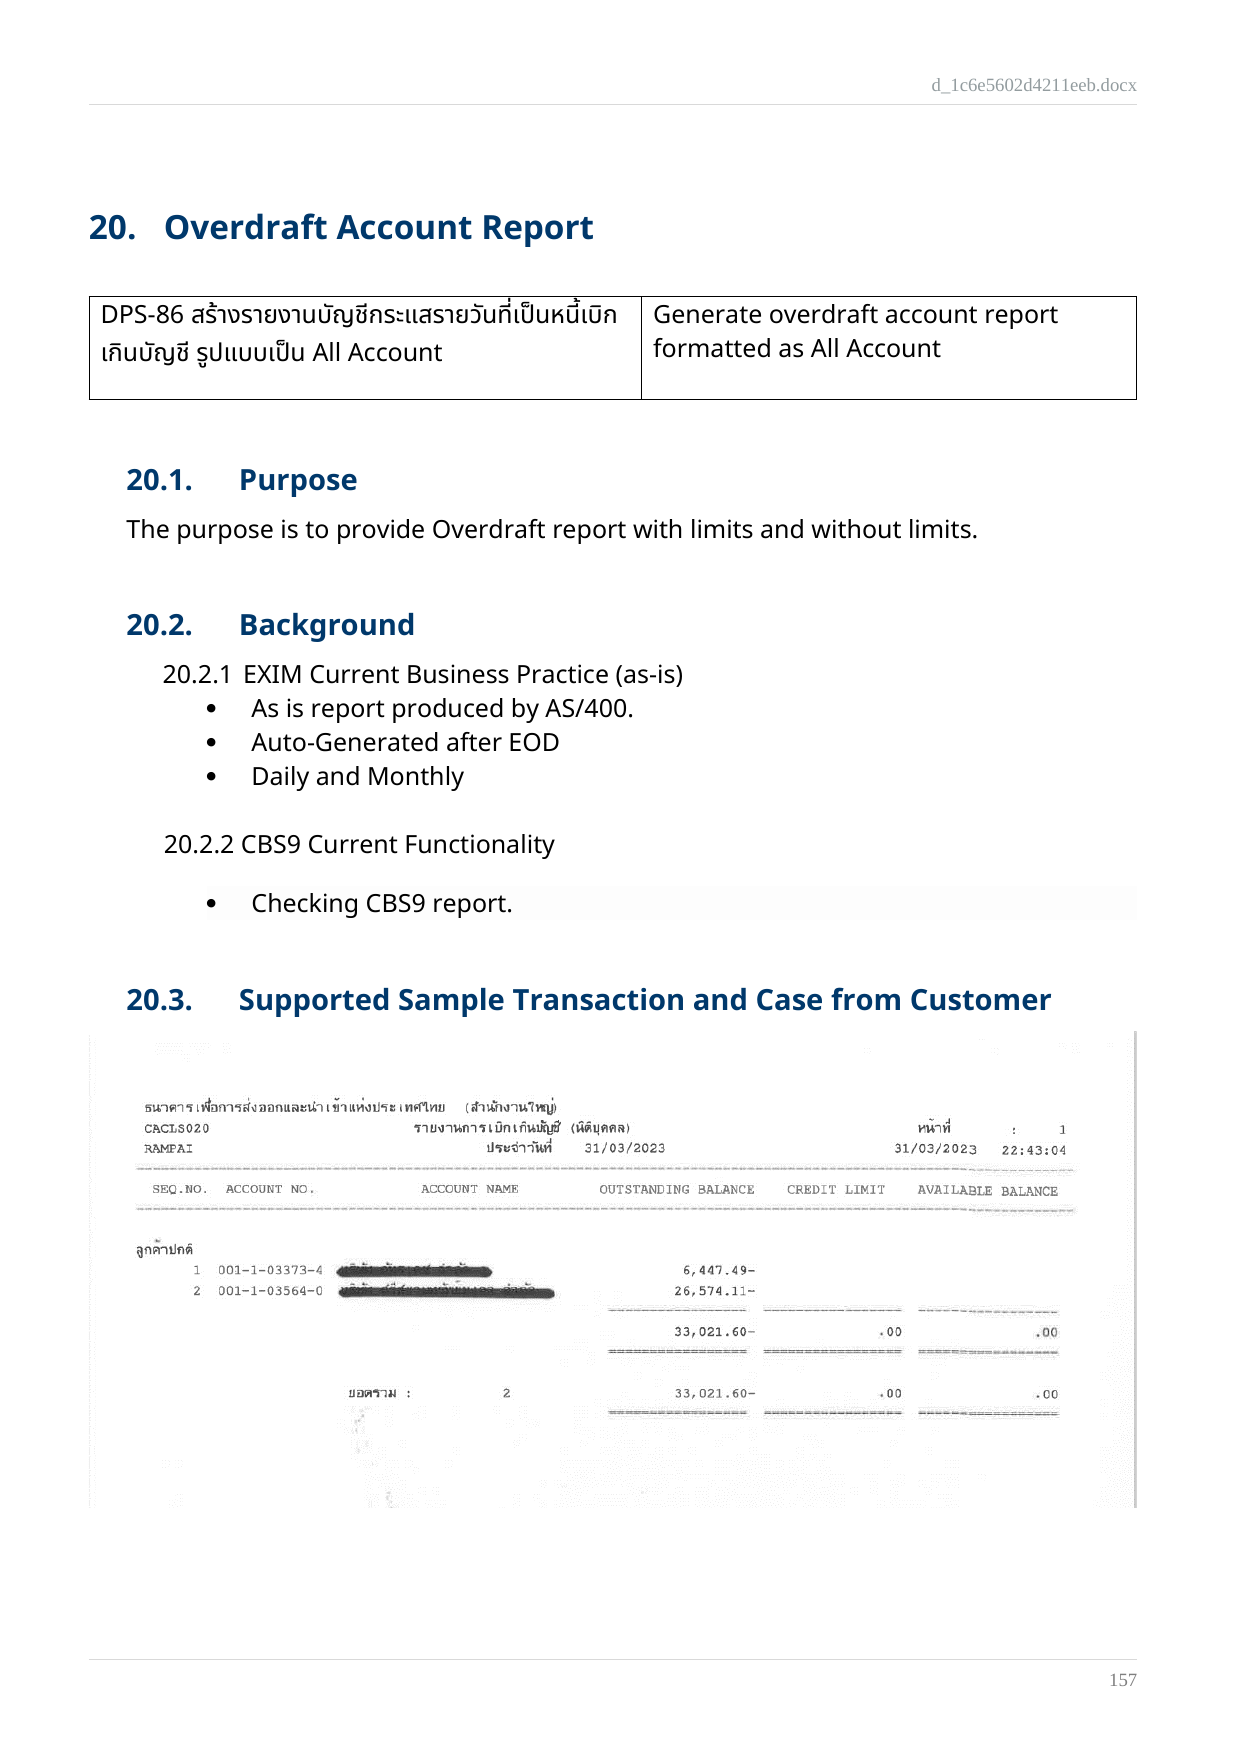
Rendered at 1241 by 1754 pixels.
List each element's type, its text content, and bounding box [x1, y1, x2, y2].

subtitle Supported Sample Transaction and Case from Customer [126, 979, 1137, 1019]
list As is report produced by AS/400. [207, 691, 1137, 725]
subtitle Background [126, 604, 1137, 644]
subtitle Purpose [126, 459, 1137, 499]
list Auto-Generated after EOD [207, 725, 1137, 759]
list Checking CBS9 report. [207, 886, 1137, 920]
list Daily and Monthly [207, 759, 1137, 793]
text 20.2.2 CBS9 Current Functionality [164, 827, 1137, 861]
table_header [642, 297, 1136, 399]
list EXIM Current Business Practice (as-is) [162, 657, 1137, 691]
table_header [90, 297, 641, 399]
picture [88, 1031, 1137, 1508]
subtitle Overdraft Account Report [89, 204, 1137, 249]
text The purpose is to provide Overdraft report with limits and without limits. [89, 511, 1137, 545]
